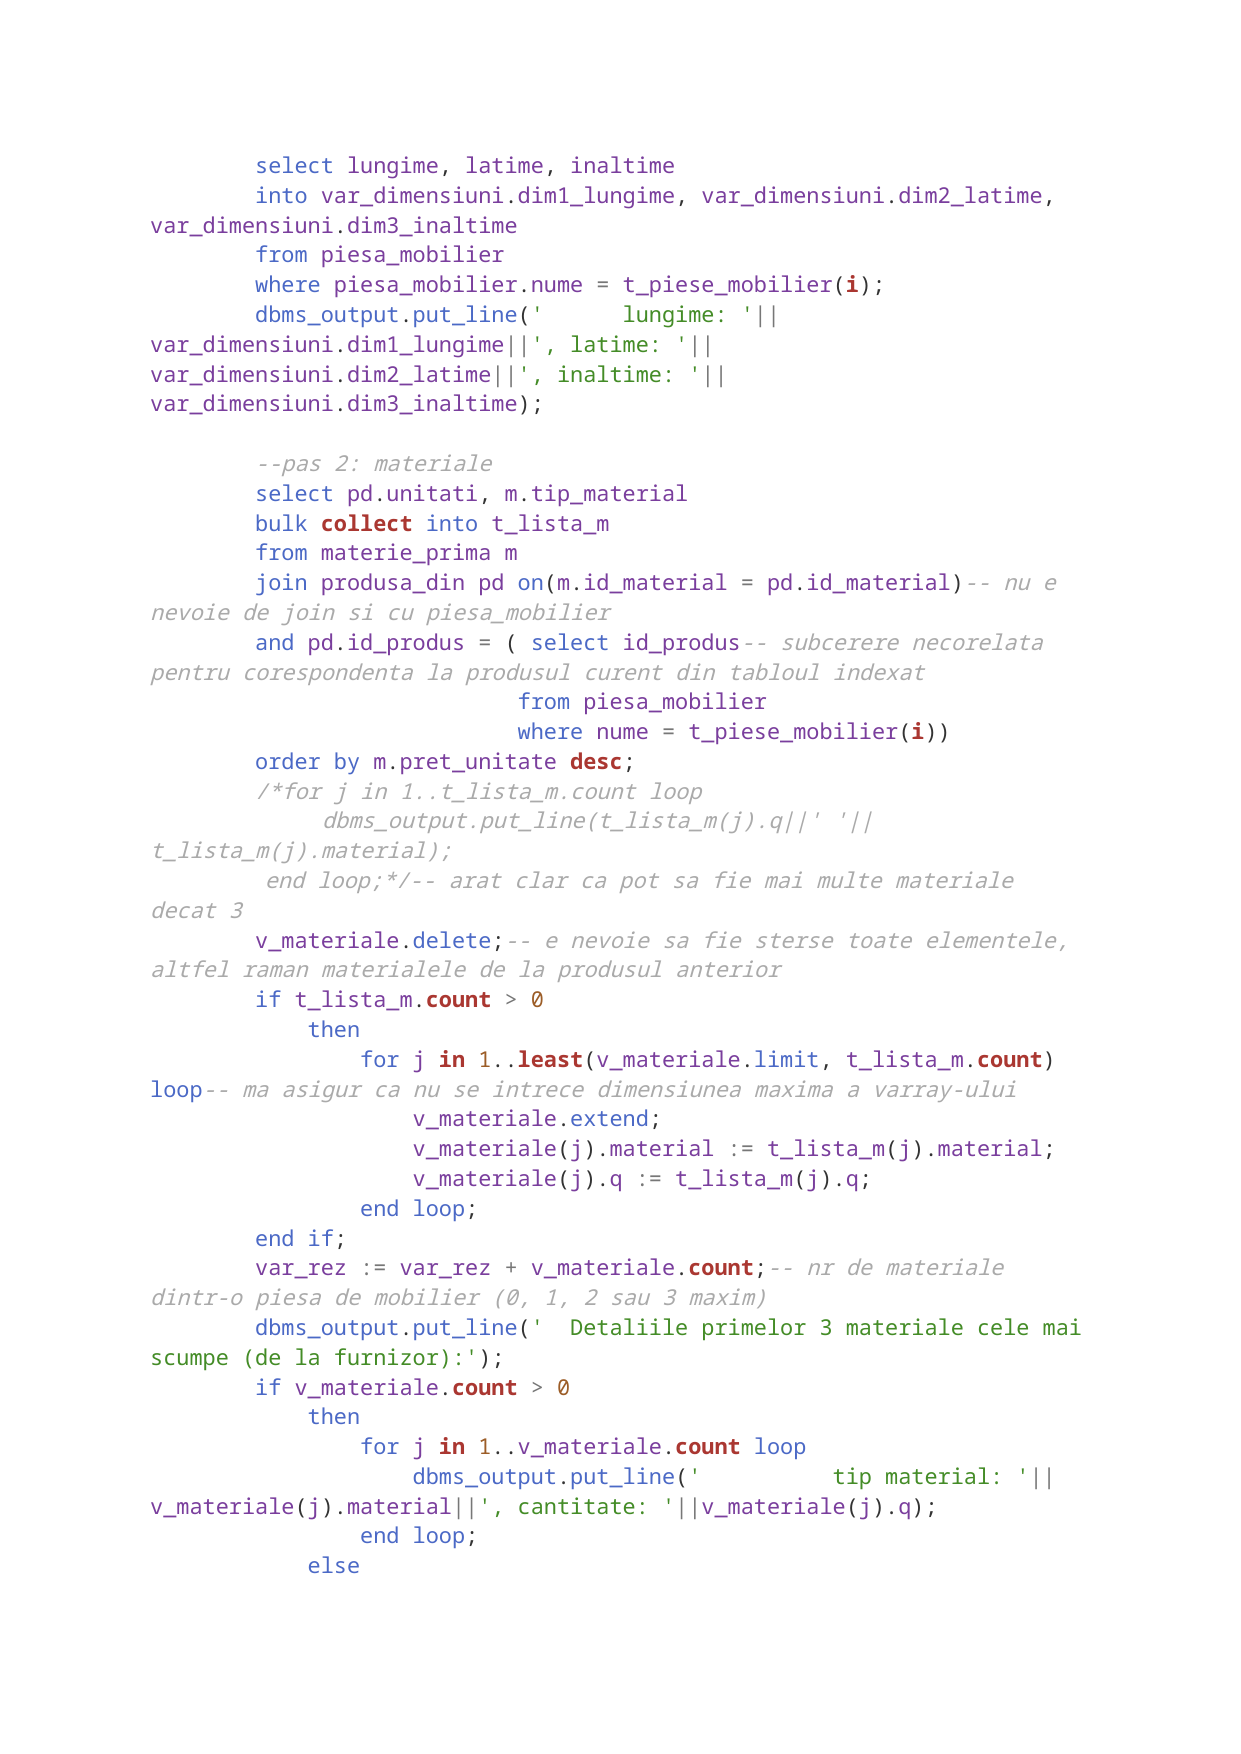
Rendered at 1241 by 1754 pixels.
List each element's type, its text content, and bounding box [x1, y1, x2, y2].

text dbms_output.put_line(' tip material: '|| v_materiale(j).material||', cantitate: '||v_materiale(j).q); [150, 1461, 1090, 1520]
text where nume = t_piese_mobilier(i)) [150, 716, 1090, 746]
text dbms_output.put_line(' Detaliile primelor 3 materiale cele mai scumpe (de la furnizor):'); [150, 1312, 1090, 1371]
text v_materiale.extend; [150, 1103, 1090, 1133]
text from materie_prima m [150, 537, 1090, 567]
text join produsa_din pd on(m.id_material = pd.id_material)-- nu e nevoie de join si cu piesa_mobilier [150, 567, 1090, 627]
text end loop; [150, 1520, 1090, 1550]
text select pd.unitati, m.tip_material [150, 478, 1090, 507]
text then [150, 1014, 1090, 1044]
text end if; [150, 1222, 1090, 1252]
text for j in 1..least(v_materiale.limit, t_lista_m.count) loop-- ma asigur ca nu se intrece dimensiunea maxima a varray-ului [150, 1044, 1090, 1103]
text dbms_output.put_line(t_lista_m(j).q||' '||t_lista_m(j).material); [150, 805, 1090, 865]
text if v_materiale.count > 0 [150, 1371, 1090, 1401]
text select lungime, latime, inaltime [150, 150, 1090, 180]
text v_materiale(j).material := t_lista_m(j).material; [150, 1133, 1090, 1163]
text from piesa_mobilier [150, 239, 1090, 269]
text order by m.pret_unitate desc; [150, 746, 1090, 776]
text if t_lista_m.count > 0 [150, 984, 1090, 1014]
text then [150, 1401, 1090, 1431]
text into var_dimensiuni.dim1_lungime, var_dimensiuni.dim2_latime, var_dimensiuni.dim3_inaltime [150, 180, 1090, 239]
text else [150, 1550, 1090, 1580]
text /*for j in 1..t_lista_m.count loop [150, 776, 1090, 805]
text for j in 1..v_materiale.count loop [150, 1431, 1090, 1461]
text and pd.id_produs = ( select id_produs-- subcerere necorelata pentru corespondenta la produsul curent din tabloul indexat [150, 627, 1090, 686]
text var_rez := var_rez + v_materiale.count;-- nr de materiale dintr-o piesa de mobilier (0, 1, 2 sau 3 maxim) [150, 1252, 1090, 1312]
text --pas 2: materiale [150, 448, 1090, 478]
text end loop; [150, 1193, 1090, 1222]
text v_materiale.delete;-- e nevoie sa fie sterse toate elementele, altfel raman materialele de la produsul anterior [150, 924, 1090, 984]
text end loop;*/-- arat clar ca pot sa fie mai multe materiale decat 3 [150, 865, 1090, 924]
text bulk collect into t_lista_m [150, 507, 1090, 537]
text where piesa_mobilier.nume = t_piese_mobilier(i); [150, 269, 1090, 299]
text v_materiale(j).q := t_lista_m(j).q; [150, 1163, 1090, 1193]
text from piesa_mobilier [150, 686, 1090, 716]
text dbms_output.put_line(' lungime: '||var_dimensiuni.dim1_lungime||', latime: '||var_dimensiuni.dim2_latime||', inaltime: '||var_dimensiuni.dim3_inaltime); [150, 299, 1090, 418]
